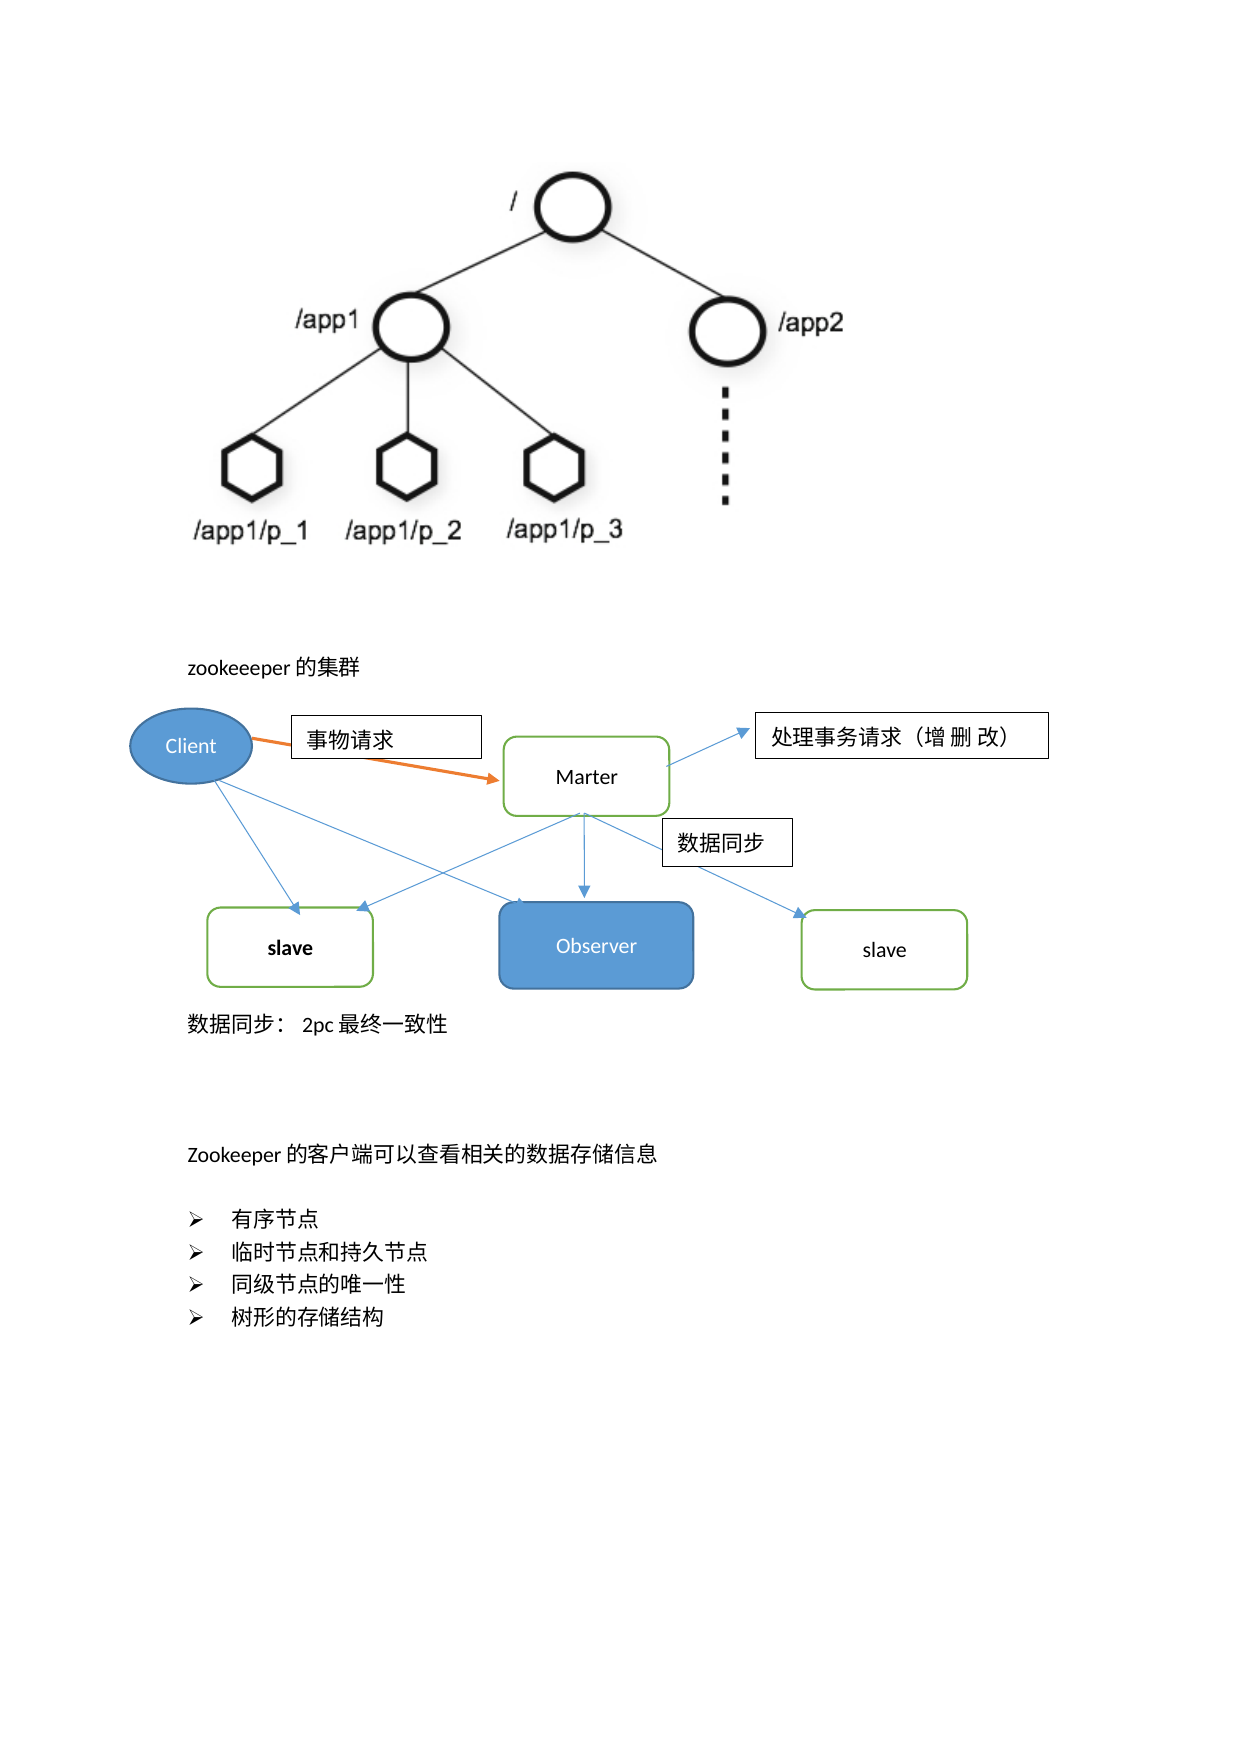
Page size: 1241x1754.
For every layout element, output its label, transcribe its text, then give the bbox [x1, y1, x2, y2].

list 有序节点 [187, 1202, 1053, 1234]
text zookeeeper的集群 [187, 649, 1053, 682]
text Zookeeper的客户端可以查看相关的数据存储信息 [187, 1137, 1053, 1169]
list 同级节点的唯一性 [187, 1267, 1053, 1299]
list 树形的存储结构 [187, 1299, 1053, 1332]
list 临时节点和持久节点 [187, 1234, 1053, 1267]
picture [187, 162, 878, 557]
text 数据同步： 2pc 最终一致性 [187, 1007, 1053, 1039]
